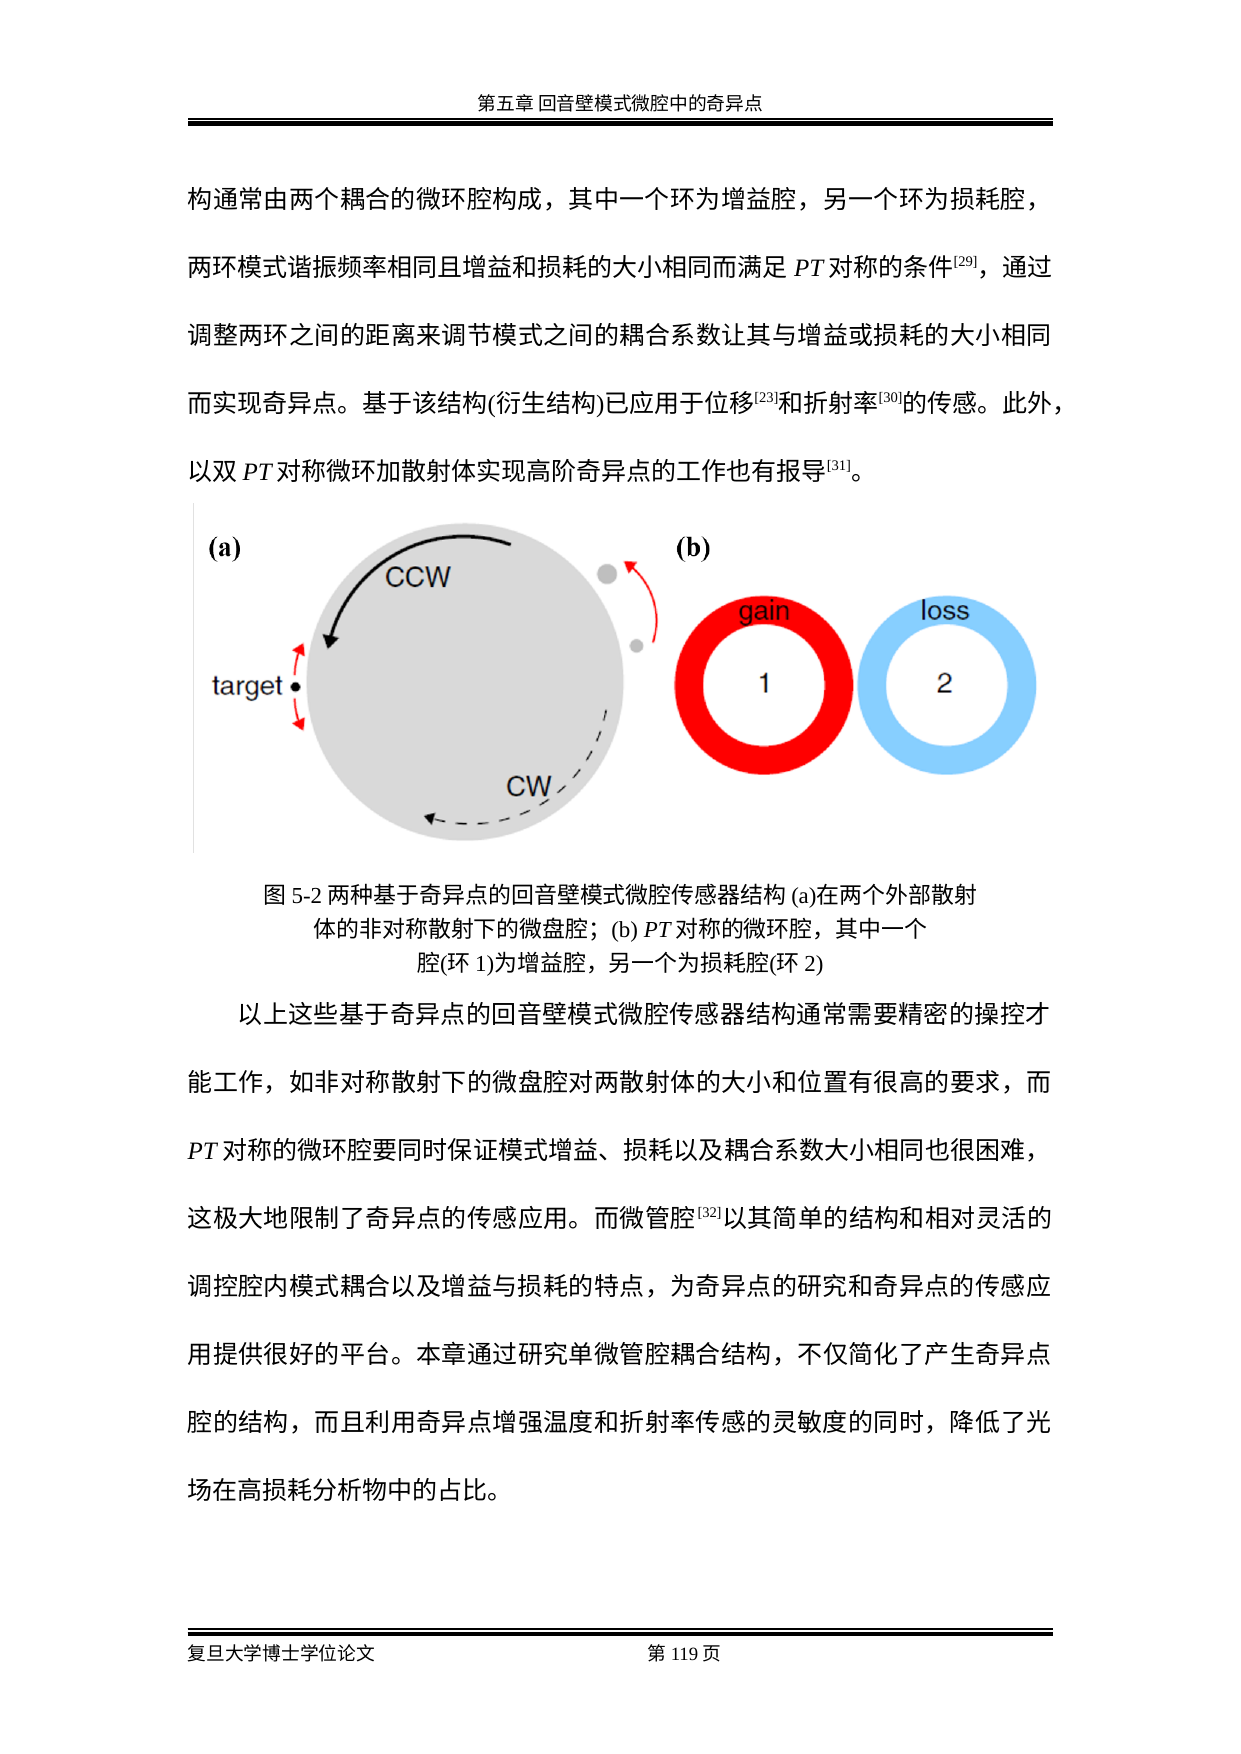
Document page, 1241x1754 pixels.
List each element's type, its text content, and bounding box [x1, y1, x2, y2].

text 图 5-2 两种基于奇异点的回音壁模式微腔传感器结构 (a)在两个外部散射 [187, 877, 1053, 911]
text 以上这些基于奇异点的回音壁模式微腔传感器结构通常需要精密的操控才能工作，如非对称散射下的微盘腔对两散射体的大小和位置有很高的要求，而PT对称的微环腔要同时保证模式增益、损耗以及耦合系数大小相同也很困难，这极大地限制了奇异点的传感应用。而微管腔[32]以其简单的结构和相对灵活的调控腔内模式耦合以及增益与损耗的特点，为奇异点的研究和奇异点的传感应用提供很好的平台。本章通过研究单微管腔耦合结构，不仅简化了产生奇异点腔的结构，而且利用奇异点增强温度和折射率传感的灵敏度的同时，降低了光场在高损耗分析物中的占比。 [187, 979, 1053, 1522]
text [187, 164, 1053, 503]
text 体的非对称散射下的微盘腔；(b) PT对称的微环腔，其中一个 [187, 911, 1053, 945]
picture [191, 503, 1049, 853]
text 腔(环1)为增益腔，另一个为损耗腔(环2) [187, 945, 1053, 979]
